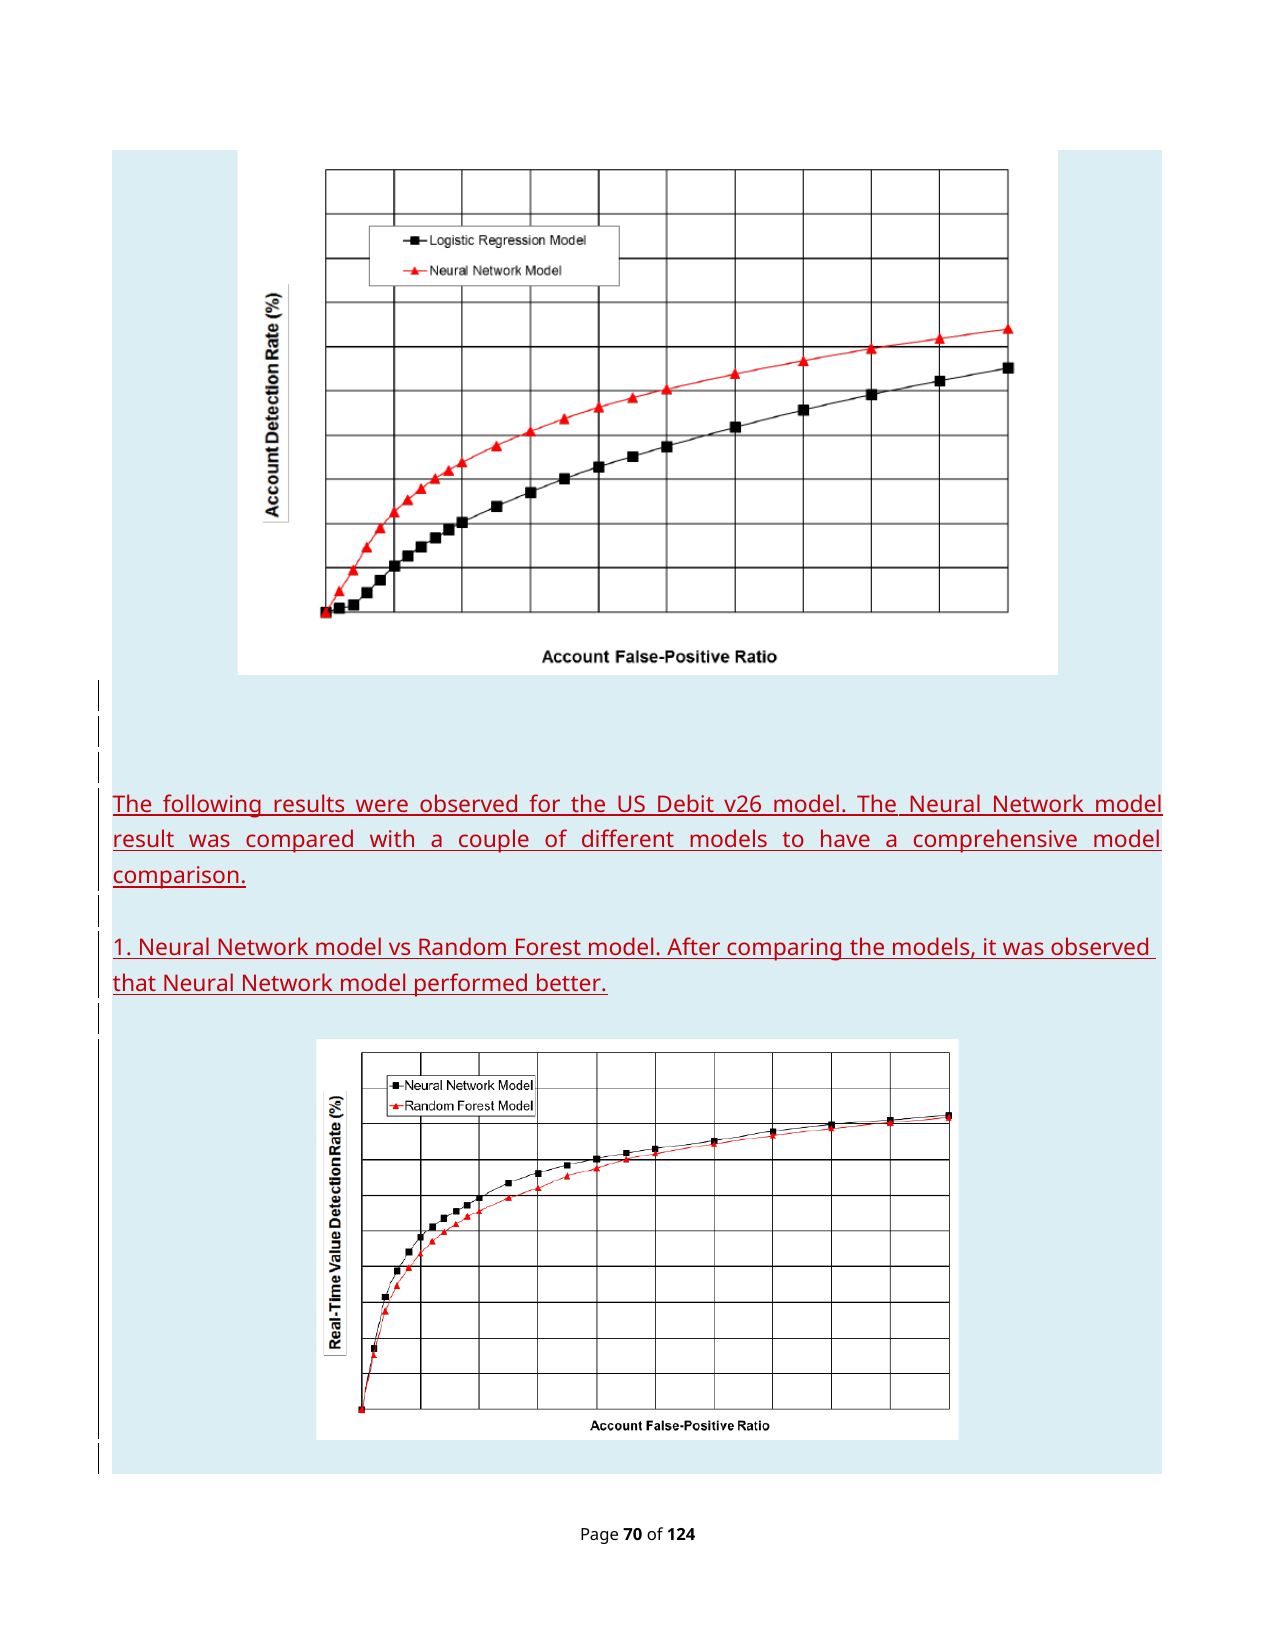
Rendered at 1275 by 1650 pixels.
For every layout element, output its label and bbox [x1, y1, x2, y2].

picture [237, 150, 1058, 675]
picture [316, 1039, 959, 1440]
